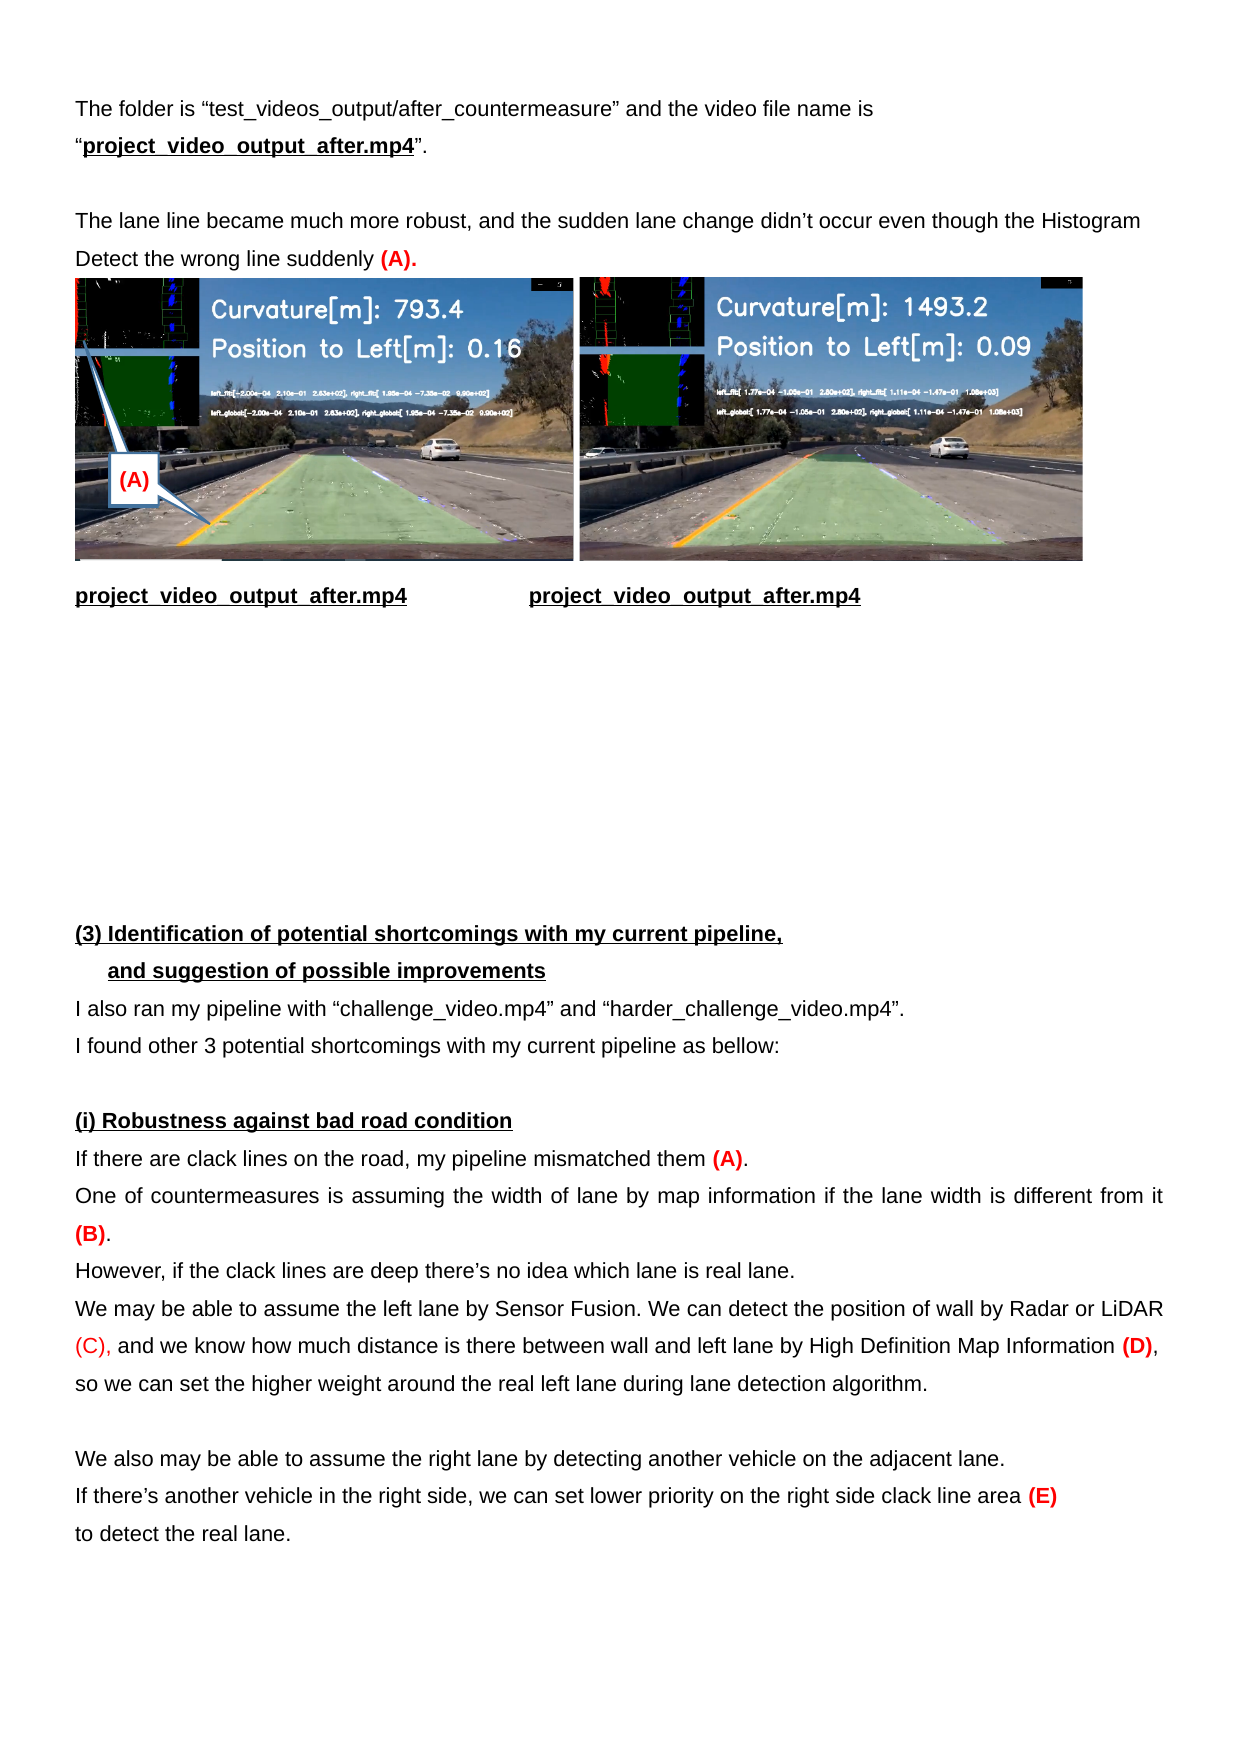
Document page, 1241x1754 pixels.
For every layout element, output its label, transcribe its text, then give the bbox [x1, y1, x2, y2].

text We may be able to assume the left lane by Sensor Fusion. We can detect the position of wall by Radar or LiDAR (C), and we know how much distance is there between wall and left lane by High Definition Map Information (D), [75, 1289, 1165, 1364]
text The lane line became much more robust, and the sudden lane change didn’t occur even though the Histogram [75, 202, 1165, 239]
text Detect the wrong line suddenly (A). [75, 239, 1165, 277]
text One of countermeasures is assuming the width of lane by map information if the lane width is different from it (B). [75, 1177, 1165, 1252]
text If there are clack lines on the road, my pipeline mismatched them (A). [75, 1139, 1165, 1177]
text We also may be able to assume the right lane by detecting another vehicle on the adjacent lane. [75, 1439, 1165, 1477]
text so we can set the higher weight around the real left lane during lane detection algorithm. [75, 1364, 1165, 1402]
text (i) Robustness against bad road condition [75, 1102, 1165, 1139]
text project_video_output_after.mp4 project_video_output_after.mp4 [75, 577, 1165, 614]
text The folder is “test_videos_output/after_countermeasure” and the video file name is “project_video_output_after.mp4”. [75, 89, 1165, 164]
text (3) Identification of potential shortcomings with my current pipeline, and suggestion of possible improvements [75, 914, 1165, 989]
text If there’s another vehicle in the right side, we can set lower priority on the right side clack line area (E) [75, 1477, 1165, 1514]
text I found other 3 potential shortcomings with my current pipeline as bellow: [75, 1027, 1165, 1064]
text to detect the real lane. [75, 1514, 1165, 1552]
picture [75, 278, 574, 561]
picture [579, 277, 1083, 561]
text However, if the clack lines are deep there’s no idea which lane is real lane. [75, 1252, 1165, 1289]
text I also ran my pipeline with “challenge_video.mp4” and “harder_challenge_video.mp4”. [75, 989, 1165, 1027]
